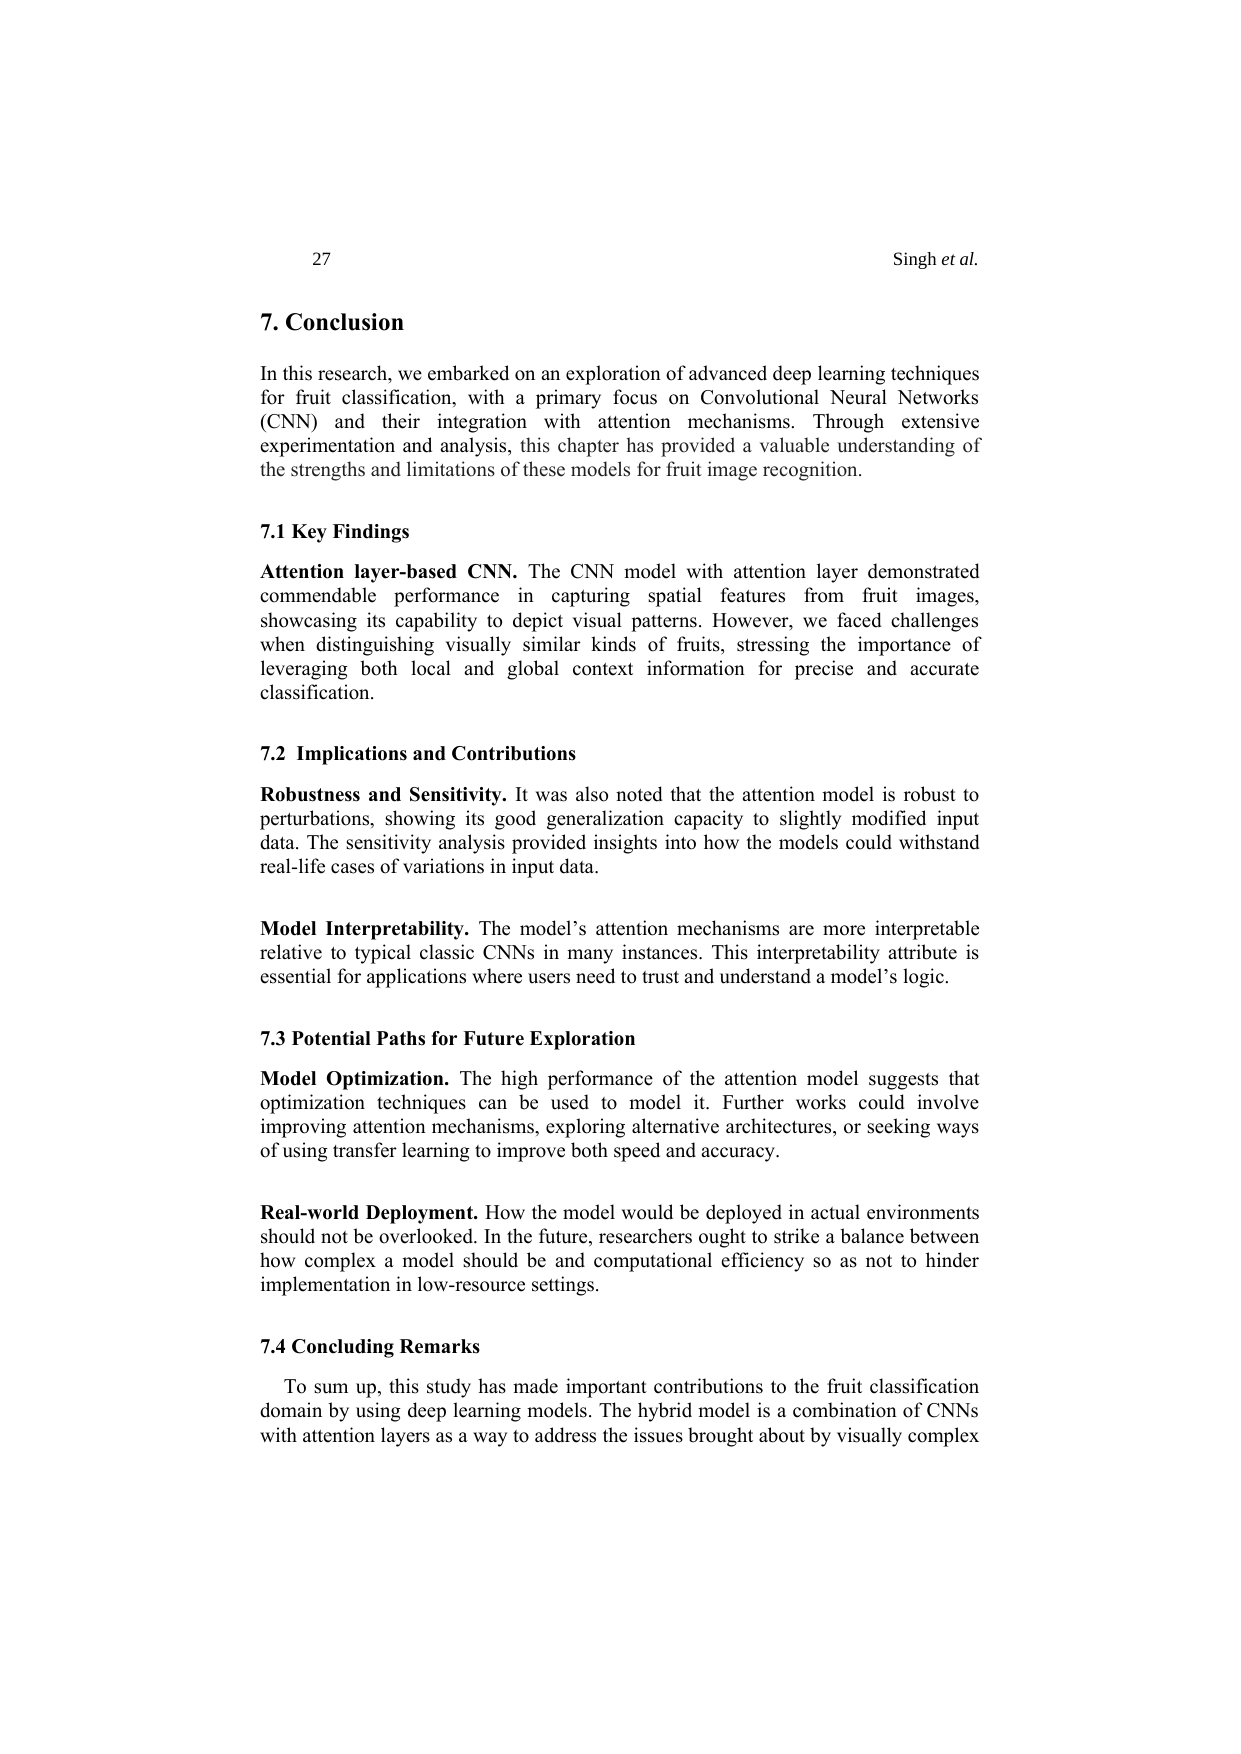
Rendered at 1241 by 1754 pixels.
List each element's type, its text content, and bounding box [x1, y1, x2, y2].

subtitle 7.4 Concluding Remarks [260, 1334, 980, 1358]
subtitle Attention layer-based CNN. The CNN model with attention layer demonstrated commendable performance in capturing spatial features from fruit images, showcasing its capability to depict visual patterns. However, we faced challenges when distinguishing visually similar kinds of fruits, stressing the importance of leveraging both local and global context information for precise and accurate classification. [260, 559, 980, 704]
subtitle Real-world Deployment. How the model would be deployed in actual environments should not be overlooked. In the future, researchers ought to strike a balance between how complex a model should be and computational efficiency so as not to hinder implementation in low-resource settings. [260, 1200, 980, 1296]
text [260, 1374, 980, 1447]
subtitle Robustness and Sensitivity. It was also noted that the attention model is robust to perturbations, showing its good generalization capacity to slightly modified input data. The sensitivity analysis provided insights into how the models could withstand real-life cases of variations in input data. [260, 782, 980, 878]
text Model Optimization. The high performance of the attention model suggests that optimization techniques can be used to model it. Further works could involve improving attention mechanisms, exploring alternative architectures, or seeking ways of using transfer learning to improve both speed and accuracy. [260, 1066, 980, 1162]
subtitle 7.2 Implications and Contributions [260, 741, 980, 765]
subtitle 7. Conclusion [260, 307, 980, 336]
text In this research, we embarked on an exploration of advanced deep learning techniques for fruit classification, with a primary focus on Convolutional Neural Networks (CNN) and their integration with attention mechanisms. Through extensive experimentation and analysis, this chapter has provided a valuable understanding of the strengths and limitations of these models for fruit image recognition. [260, 361, 980, 481]
subtitle 7.1 Key Findings [260, 519, 980, 543]
subtitle 7.3 Potential Paths for Future Exploration [260, 1025, 980, 1049]
subtitle Model Interpretability. The model’s attention mechanisms are more interpretable relative to typical classic CNNs in many instances. This interpretability attribute is essential for applications where users need to trust and understand a model’s logic. [260, 916, 980, 988]
